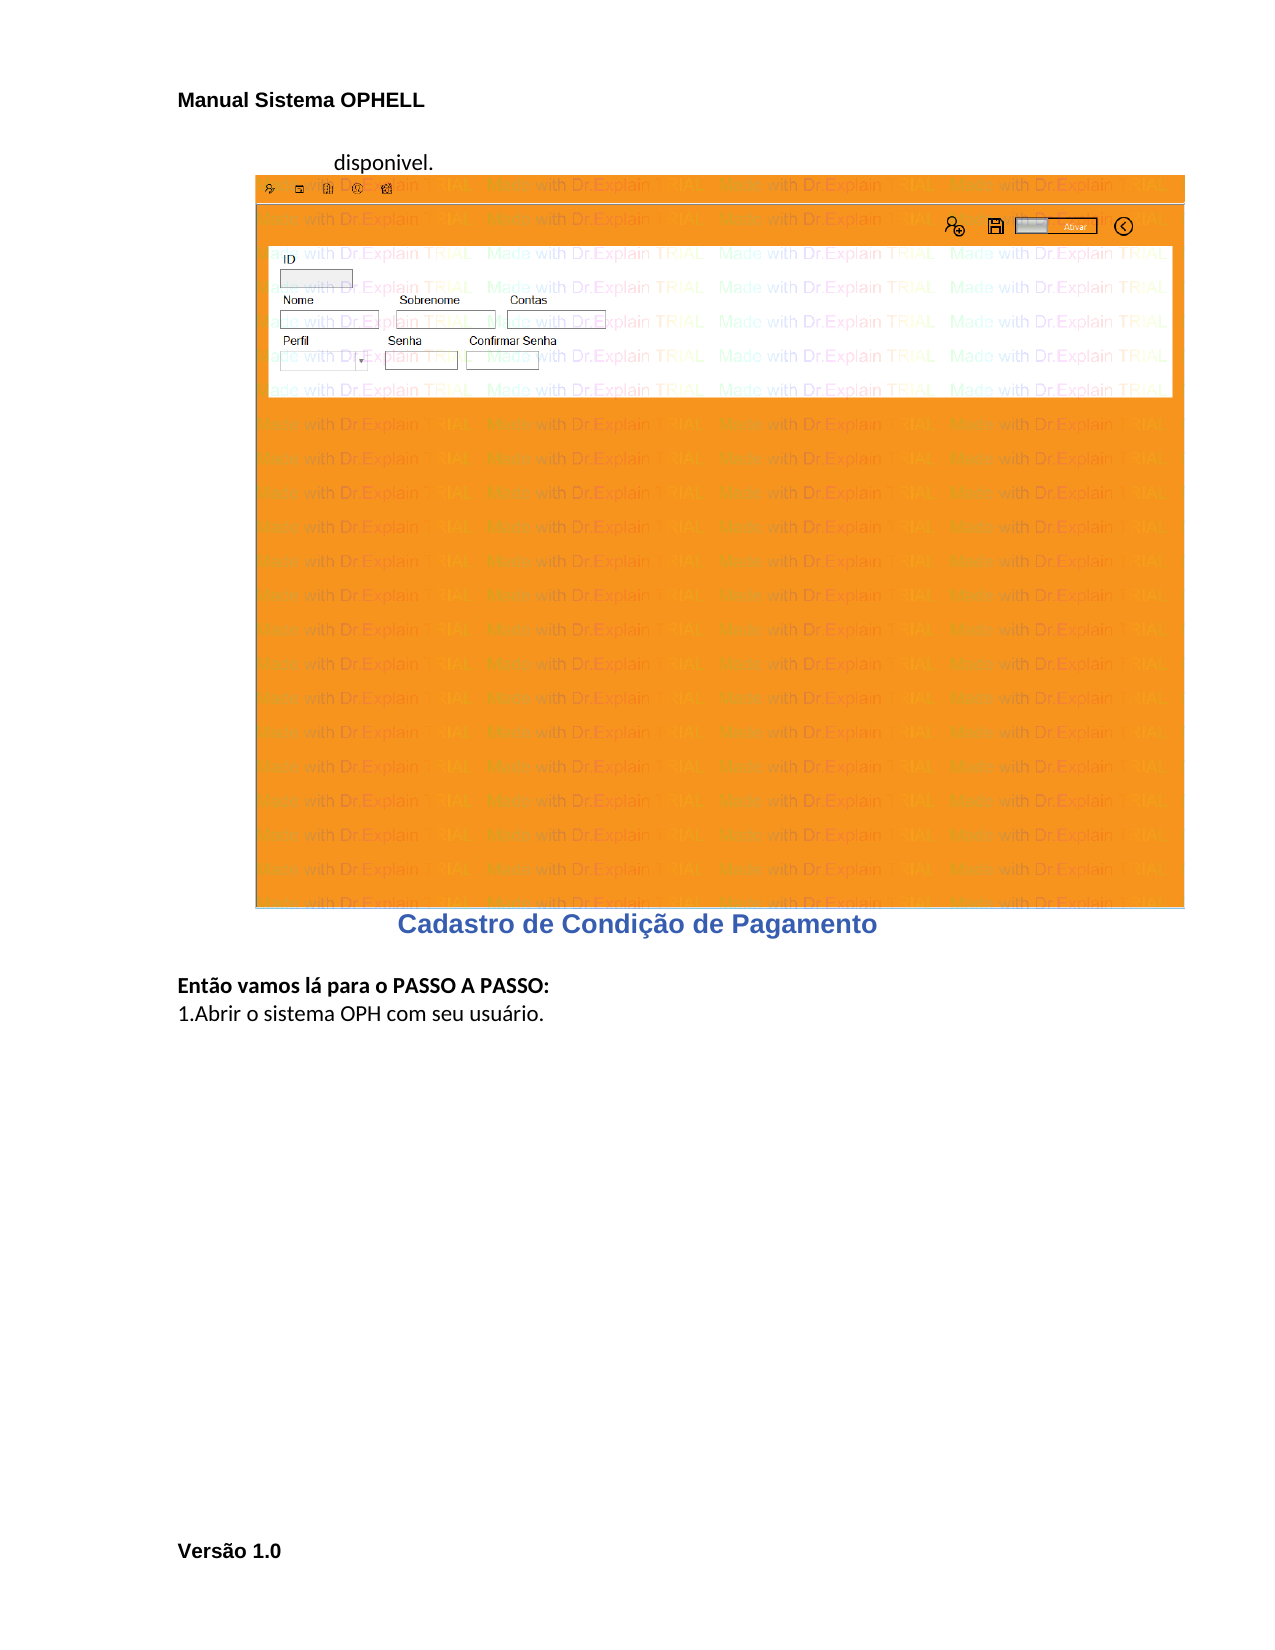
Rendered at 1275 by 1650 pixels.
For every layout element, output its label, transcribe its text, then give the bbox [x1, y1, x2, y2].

picture [255, 175, 1185, 909]
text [333, 148, 1098, 175]
text 1.Abrir o sistema OPH com seu usuário. [177, 999, 1098, 1027]
text Então vamos lá para o PASSO A PASSO: [177, 971, 1098, 999]
text Cadastro de Condição de Pagamento [177, 908, 1098, 940]
